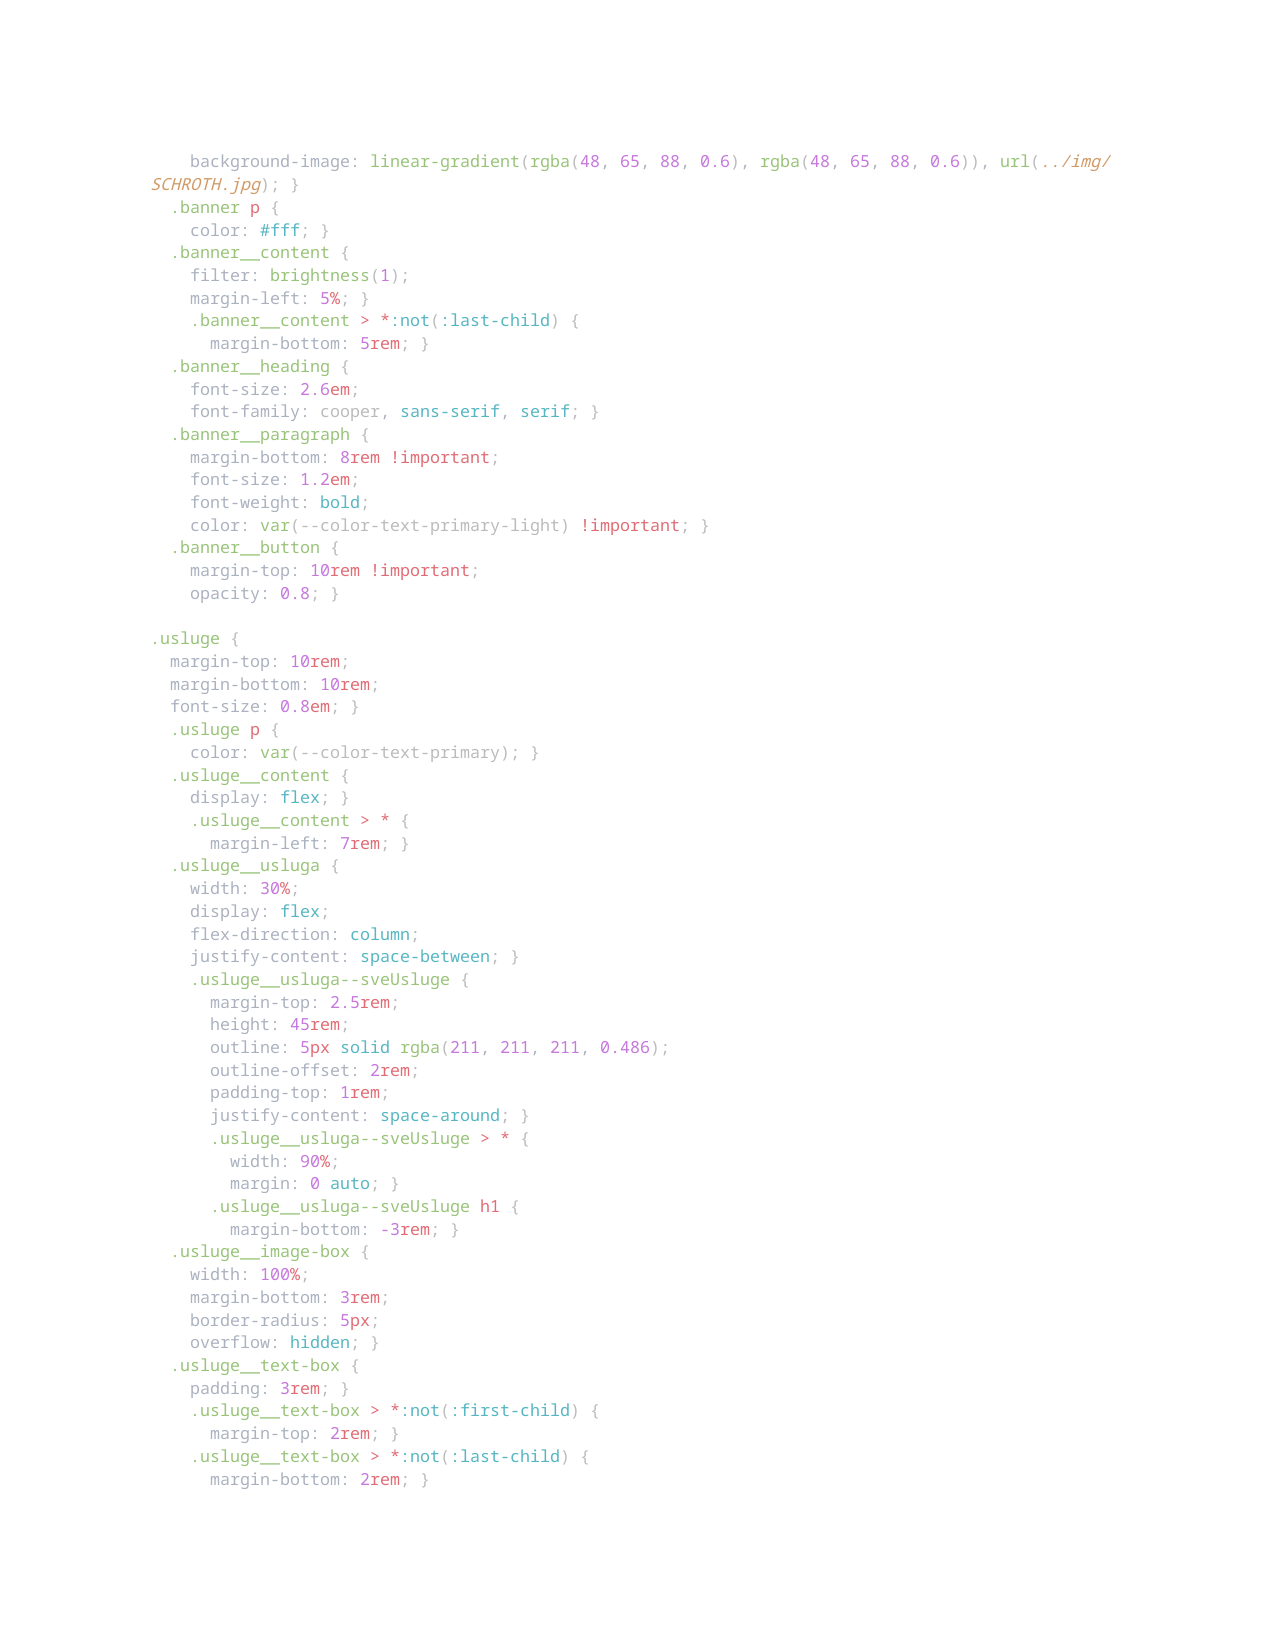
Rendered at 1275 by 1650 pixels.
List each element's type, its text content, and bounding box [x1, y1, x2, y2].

text .usluge__usluga--sveUsluge > * { [150, 1126, 1125, 1149]
text font-weight: bold; [150, 491, 1125, 513]
text margin-bottom: 2rem; } [150, 1467, 1125, 1490]
text .banner__content > *:not(:last-child) { [150, 309, 1125, 332]
text margin-top: 2.5rem; [150, 990, 1125, 1013]
text .usluge__image-box { [150, 1240, 1125, 1263]
text color: var(--color-text-primary); } [150, 740, 1125, 763]
text margin-bottom: -3rem; } [150, 1217, 1125, 1240]
text margin-top: 10rem !important; [150, 559, 1125, 581]
text margin-bottom: 3rem; [150, 1285, 1125, 1308]
text .usluge__content { [150, 763, 1125, 786]
text font-family: cooper, sans-serif, serif; } [150, 400, 1125, 422]
text display: flex; } [150, 786, 1125, 808]
text .banner__content { [150, 241, 1125, 263]
text justify-content: space-around; } [150, 1104, 1125, 1126]
text margin-left: 5%; } [150, 286, 1125, 309]
text color: var(--color-text-primary-light) !important; } [150, 513, 1125, 536]
text margin: 0 auto; } [150, 1172, 1125, 1194]
text height: 45rem; [150, 1013, 1125, 1036]
text .usluge__usluga { [150, 854, 1125, 877]
text border-radius: 5px; [150, 1308, 1125, 1331]
text filter: brightness(1); [150, 263, 1125, 286]
text .banner__heading { [150, 354, 1125, 377]
text font-size: 2.6em; [150, 377, 1125, 400]
text flex-direction: column; [150, 922, 1125, 945]
text overflow: hidden; } [150, 1331, 1125, 1353]
text font-size: 0.8em; } [150, 695, 1125, 718]
text .usluge__content > * { [150, 808, 1125, 831]
text width: 90%; [150, 1149, 1125, 1172]
text .usluge__text-box { [150, 1353, 1125, 1376]
text justify-content: space-between; } [150, 945, 1125, 967]
text padding-top: 1rem; [150, 1081, 1125, 1104]
text .usluge p { [150, 718, 1125, 740]
text .usluge__usluga--sveUsluge { [150, 967, 1125, 990]
text margin-top: 10rem; [150, 649, 1125, 672]
text .banner__paragraph { [150, 422, 1125, 445]
text padding: 3rem; } [150, 1376, 1125, 1399]
text .usluge__text-box > *:not(:last-child) { [150, 1444, 1125, 1467]
text display: flex; [150, 899, 1125, 922]
text background-image: linear-gradient(rgba(48, 65, 88, 0.6), rgba(48, 65, 88, 0.6)), url(../img/SCHROTH.jpg); } [150, 150, 1125, 195]
text margin-left: 7rem; } [150, 831, 1125, 854]
text font-size: 1.2em; [150, 468, 1125, 491]
text outline-offset: 2rem; [150, 1058, 1125, 1081]
text .usluge__text-box > *:not(:first-child) { [150, 1399, 1125, 1422]
text .usluge__usluga--sveUsluge h1 { [150, 1194, 1125, 1217]
text margin-bottom: 5rem; } [150, 332, 1125, 354]
text margin-bottom: 8rem !important; [150, 445, 1125, 468]
text margin-top: 2rem; } [150, 1422, 1125, 1444]
text width: 100%; [150, 1263, 1125, 1285]
text outline: 5px solid rgba(211, 211, 211, 0.486); [150, 1036, 1125, 1058]
text opacity: 0.8; } [150, 581, 1125, 604]
text .banner p { [150, 195, 1125, 218]
text margin-bottom: 10rem; [150, 672, 1125, 695]
text .usluge { [150, 627, 1125, 649]
text color: #fff; } [150, 218, 1125, 241]
text width: 30%; [150, 877, 1125, 899]
text .banner__button { [150, 536, 1125, 559]
